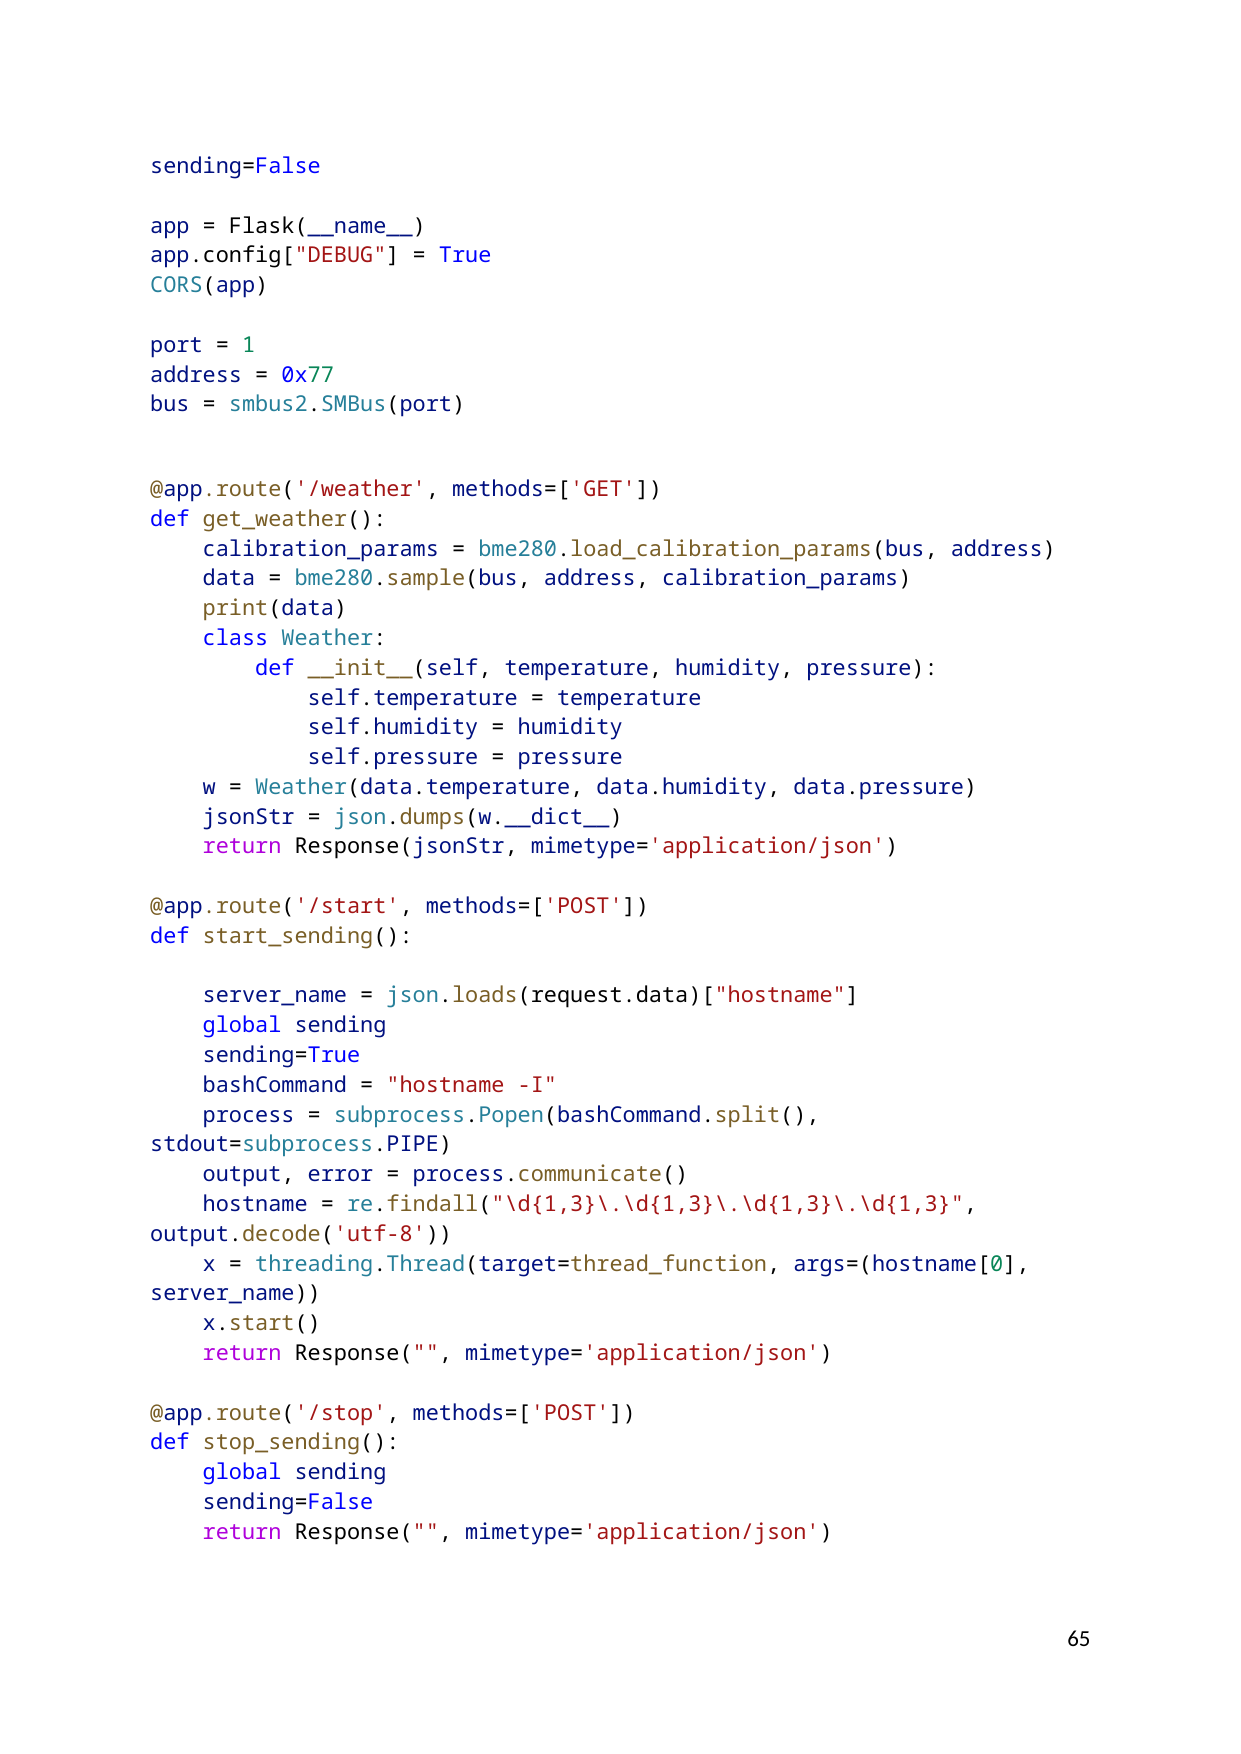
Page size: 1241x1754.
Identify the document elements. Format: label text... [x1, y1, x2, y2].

text def __init__(self, temperature, humidity, pressure): [150, 652, 1090, 681]
text x.start() [150, 1307, 1090, 1337]
text print(data) [150, 592, 1090, 622]
text hostname = re.findall("\d{1,3}\.\d{1,3}\.\d{1,3}\.\d{1,3}", output.decode('utf-8')) [150, 1188, 1090, 1247]
text @app.route('/weather', methods=['GET']) [150, 473, 1090, 503]
text sending=True [150, 1039, 1090, 1069]
text @app.route('/stop', methods=['POST']) [150, 1396, 1090, 1426]
text def stop_sending(): [150, 1426, 1090, 1456]
text port = 1 [150, 329, 1090, 358]
text w = Weather(data.temperature, data.humidity, data.pressure) [150, 771, 1090, 801]
text server_name = json.loads(request.data)["hostname"] [150, 979, 1090, 1009]
text return Response("", mimetype='application/json') [150, 1516, 1090, 1545]
text self.pressure = pressure [150, 741, 1090, 771]
text x = threading.Thread(target=thread_function, args=(hostname[0], server_name)) [150, 1247, 1090, 1307]
text global sending [150, 1456, 1090, 1486]
text def start_sending(): [150, 920, 1090, 949]
text output, error = process.communicate() [150, 1158, 1090, 1188]
text def get_weather(): [150, 503, 1090, 532]
text sending=False [150, 1486, 1090, 1516]
text global sending [150, 1009, 1090, 1039]
text CORS(app) [150, 269, 1090, 299]
text data = bme280.sample(bus, address, calibration_params) [150, 562, 1090, 592]
text self.humidity = humidity [150, 711, 1090, 741]
text return Response(jsonStr, mimetype='application/json') [150, 830, 1090, 860]
text bus = smbus2.SMBus(port) [150, 388, 1090, 418]
text process = subprocess.Popen(bashCommand.split(), stdout=subprocess.PIPE) [150, 1098, 1090, 1158]
text app.config["DEBUG"] = True [150, 239, 1090, 269]
text @app.route('/start', methods=['POST']) [150, 890, 1090, 920]
text self.temperature = temperature [150, 681, 1090, 711]
text sending=False [150, 150, 1090, 180]
text bashCommand = "hostname -I" [150, 1069, 1090, 1098]
text jsonStr = json.dumps(w.__dict__) [150, 801, 1090, 830]
text calibration_params = bme280.load_calibration_params(bus, address) [150, 532, 1090, 562]
text app = Flask(__name__) [150, 209, 1090, 239]
text return Response("", mimetype='application/json') [150, 1337, 1090, 1367]
text class Weather: [150, 622, 1090, 652]
text address = 0x77 [150, 358, 1090, 388]
